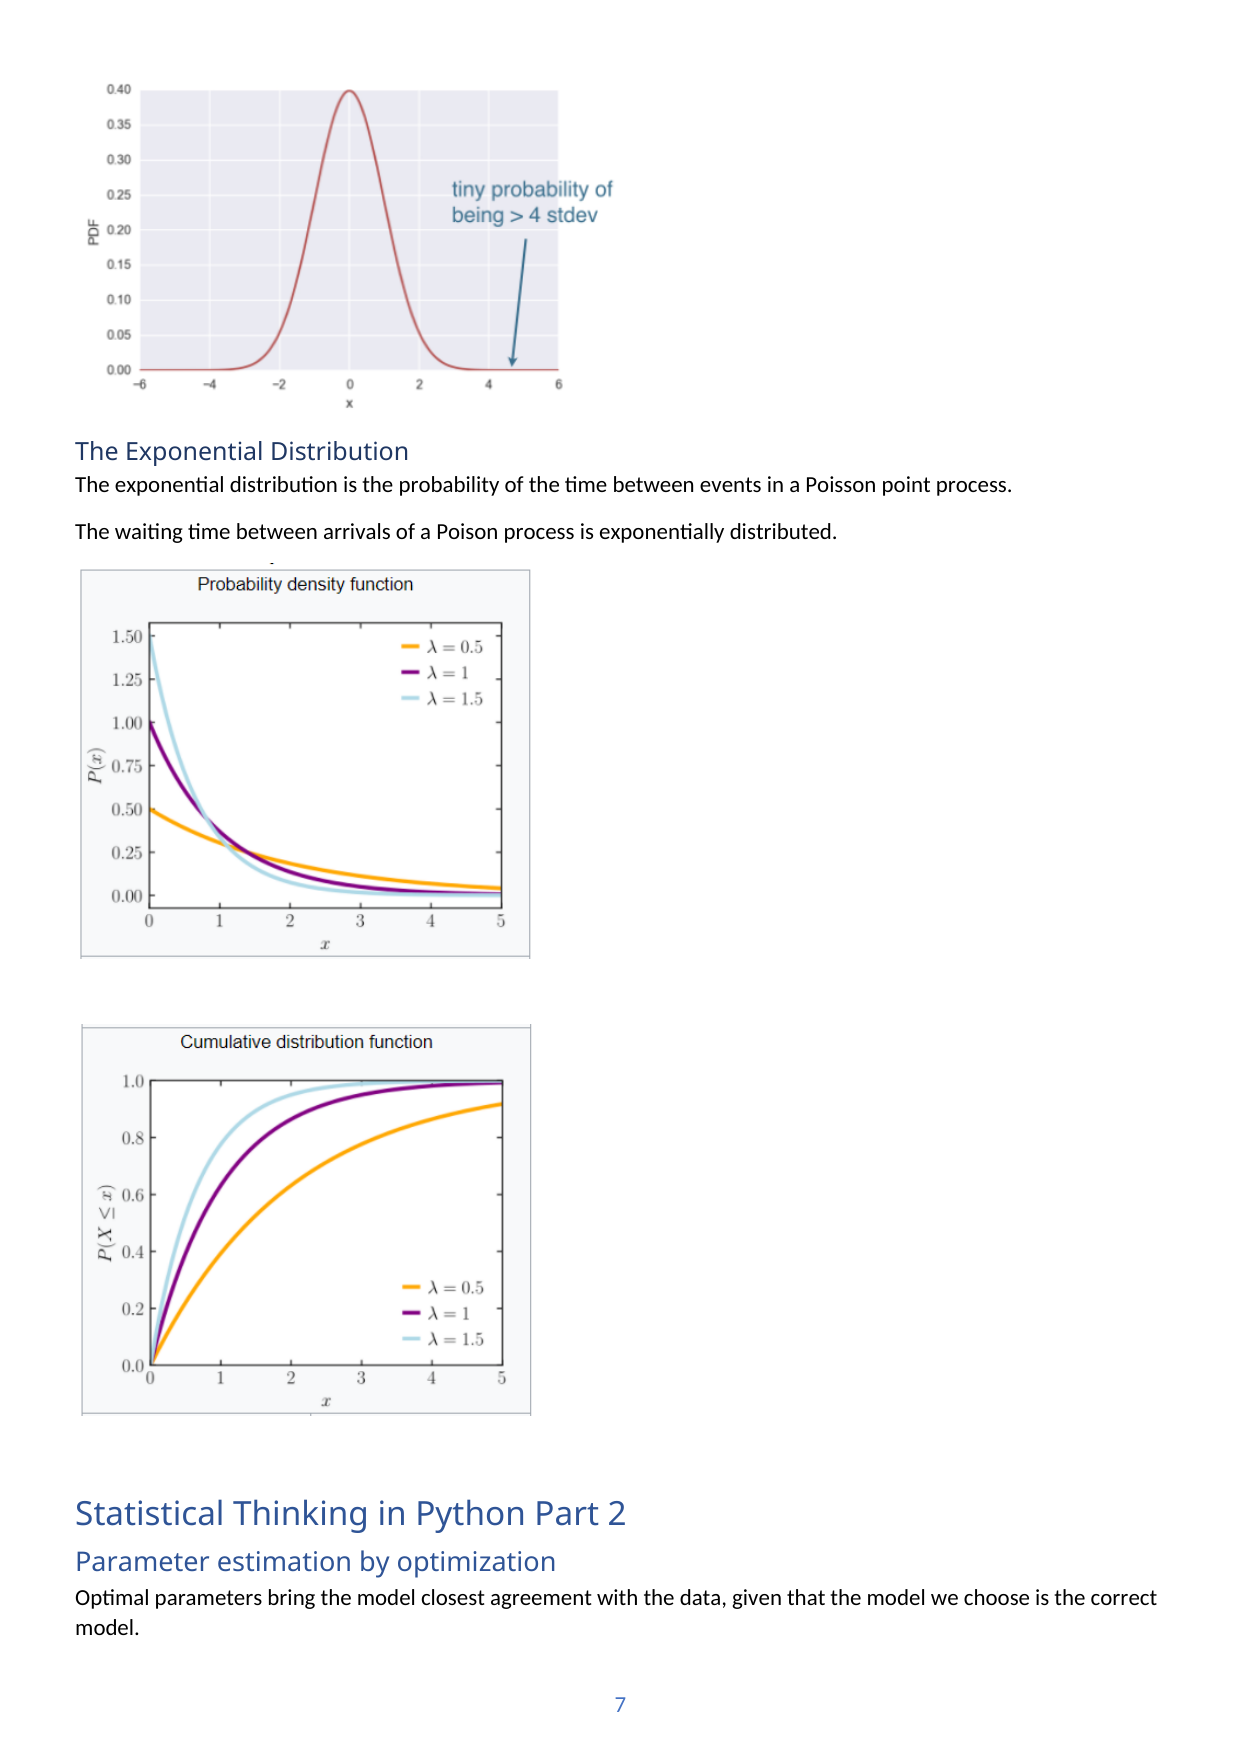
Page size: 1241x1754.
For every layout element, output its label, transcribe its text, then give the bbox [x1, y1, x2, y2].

picture [75, 563, 538, 959]
subtitle The Exponential Distribution [75, 433, 1165, 467]
subtitle Parameter estimation by optimization [75, 1543, 1165, 1580]
picture [75, 1024, 540, 1416]
text The waiting time between arrivals of a Poison process is exponentially distributed. [75, 517, 1165, 545]
text The exponential distribution is the probability of the time between events in a Poisson point process. [75, 470, 1165, 498]
picture [75, 75, 625, 415]
text Optimal parameters bring the model closest agreement with the data, given that the model we choose is the correct model. [75, 1583, 1165, 1641]
subtitle Statistical Thinking in Python Part 2 [75, 1490, 1165, 1535]
